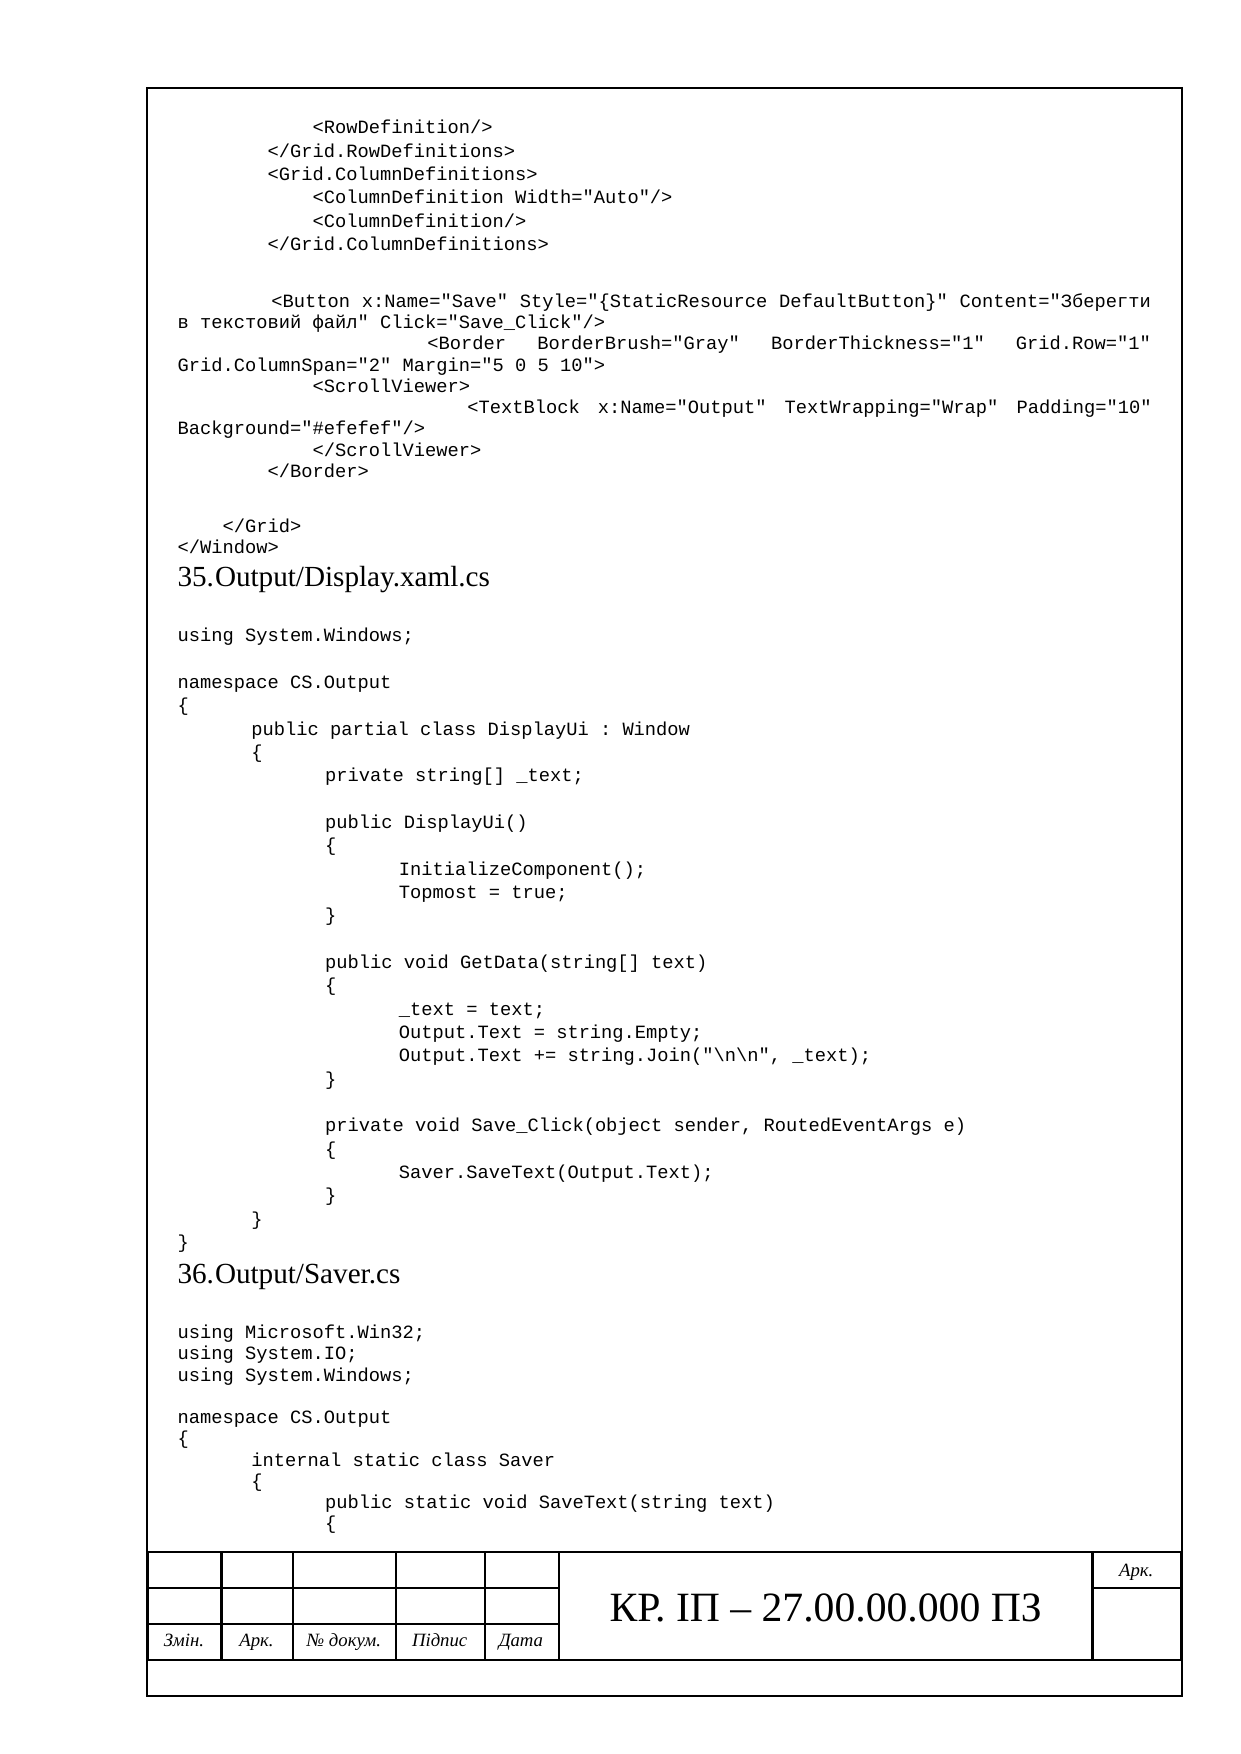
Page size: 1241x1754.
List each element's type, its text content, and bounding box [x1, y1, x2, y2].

text Topmost = true; [177, 883, 1152, 904]
text using System.Windows; [177, 1365, 1152, 1387]
text Saver.SaveText(Output.Text); [177, 1163, 1152, 1184]
text </Grid.RowDefinitions> [177, 141, 1152, 163]
text { [177, 743, 1152, 764]
list Output/Display.xaml.cs [177, 559, 1152, 592]
text Output.Text += string.Join("\n\n", _text); [177, 1046, 1152, 1067]
text <Border BorderBrush="Gray" BorderThickness="1" Grid.Row="1" Grid.ColumnSpan="2" Margin="5 0 5 10"> [177, 334, 1152, 377]
text { [177, 1139, 1152, 1161]
text InitializeComponent(); [177, 859, 1152, 881]
text </Window> [177, 538, 1152, 559]
text { [177, 696, 1152, 717]
text public partial class DisplayUi : Window [177, 719, 1152, 741]
text { [177, 1514, 1152, 1535]
text { [177, 1472, 1152, 1493]
text { [177, 976, 1152, 997]
text } [177, 1186, 1152, 1207]
text <Button x:Name="Save" Style="{StaticResource DefaultButton}" Content="Зберегти в текстовий файл" Click="Save_Click"/> [177, 292, 1152, 334]
text </Border> [177, 462, 1152, 483]
text <RowDefinition/> [177, 118, 1152, 139]
text } [177, 1233, 1152, 1254]
text namespace CS.Output [177, 1408, 1152, 1429]
text } [177, 1069, 1152, 1091]
text <ScrollViewer> [177, 377, 1152, 398]
text </Grid> [177, 516, 1152, 538]
text } [177, 906, 1152, 927]
text using System.IO; [177, 1344, 1152, 1365]
text <ColumnDefinition Width="Auto"/> [177, 188, 1152, 209]
text </ScrollViewer> [177, 440, 1152, 462]
text </Grid.ColumnDefinitions> [177, 235, 1152, 256]
text { [177, 836, 1152, 857]
text <TextBlock x:Name="Output" TextWrapping="Wrap" Padding="10" Background="#efefef"/> [177, 398, 1152, 440]
text internal static class Saver [177, 1450, 1152, 1472]
text using System.Windows; [177, 626, 1152, 647]
text using Microsoft.Win32; [177, 1323, 1152, 1344]
text } [177, 1209, 1152, 1231]
list Output/Saver.cs [177, 1256, 1152, 1289]
text Output.Text = string.Empty; [177, 1023, 1152, 1044]
text namespace CS.Output [177, 673, 1152, 694]
text private string[] _text; [177, 766, 1152, 787]
text public DisplayUi() [177, 813, 1152, 834]
text private void Save_Click(object sender, RoutedEventArgs e) [177, 1116, 1152, 1137]
text <Grid.ColumnDefinitions> [177, 165, 1152, 186]
text public static void SaveText(string text) [177, 1493, 1152, 1514]
text <ColumnDefinition/> [177, 211, 1152, 233]
text { [177, 1429, 1152, 1450]
text _text = text; [177, 999, 1152, 1021]
text public void GetData(string[] text) [177, 953, 1152, 974]
